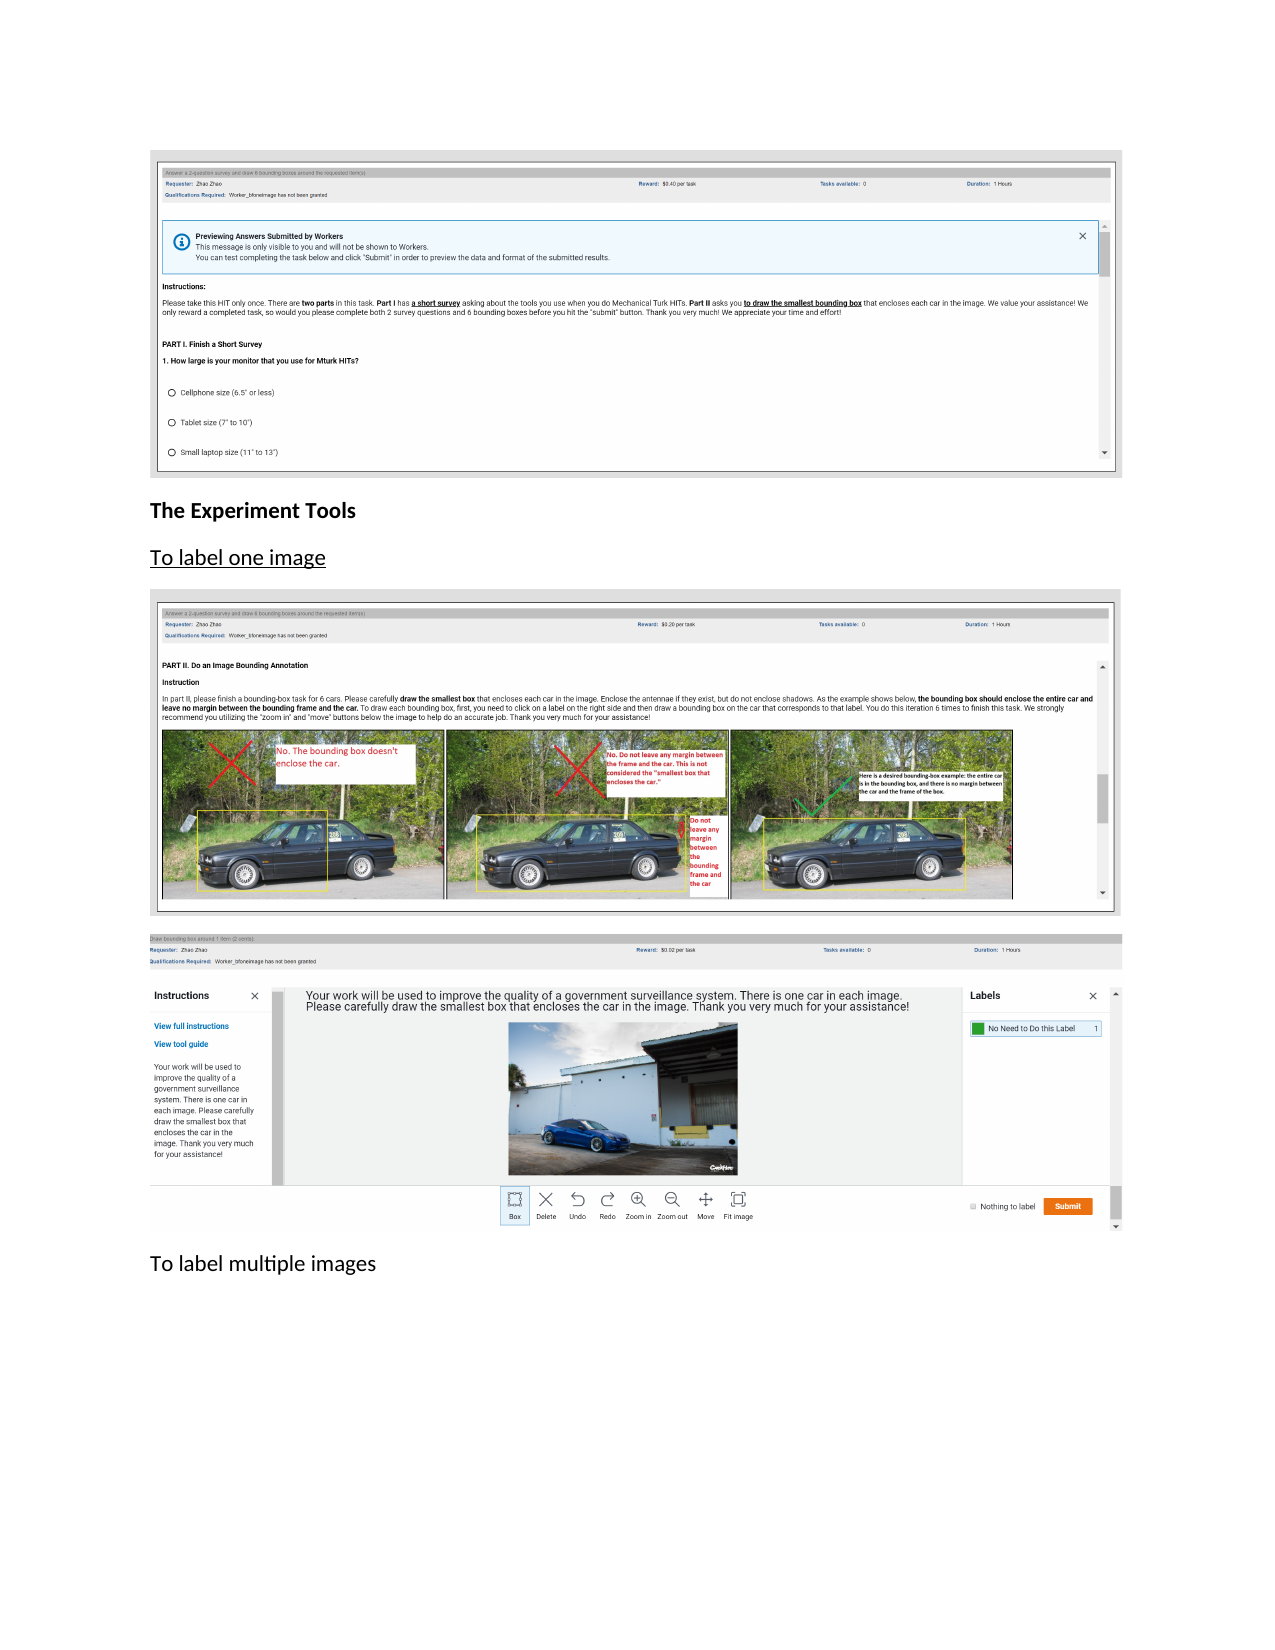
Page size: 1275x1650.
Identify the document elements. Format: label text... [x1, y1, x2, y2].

text To label one image [150, 543, 1125, 571]
text To label multiple images [150, 1249, 1125, 1277]
picture [150, 150, 1123, 478]
text The Experiment Tools [150, 496, 1125, 524]
picture [150, 589, 1121, 916]
picture [150, 934, 1125, 1231]
